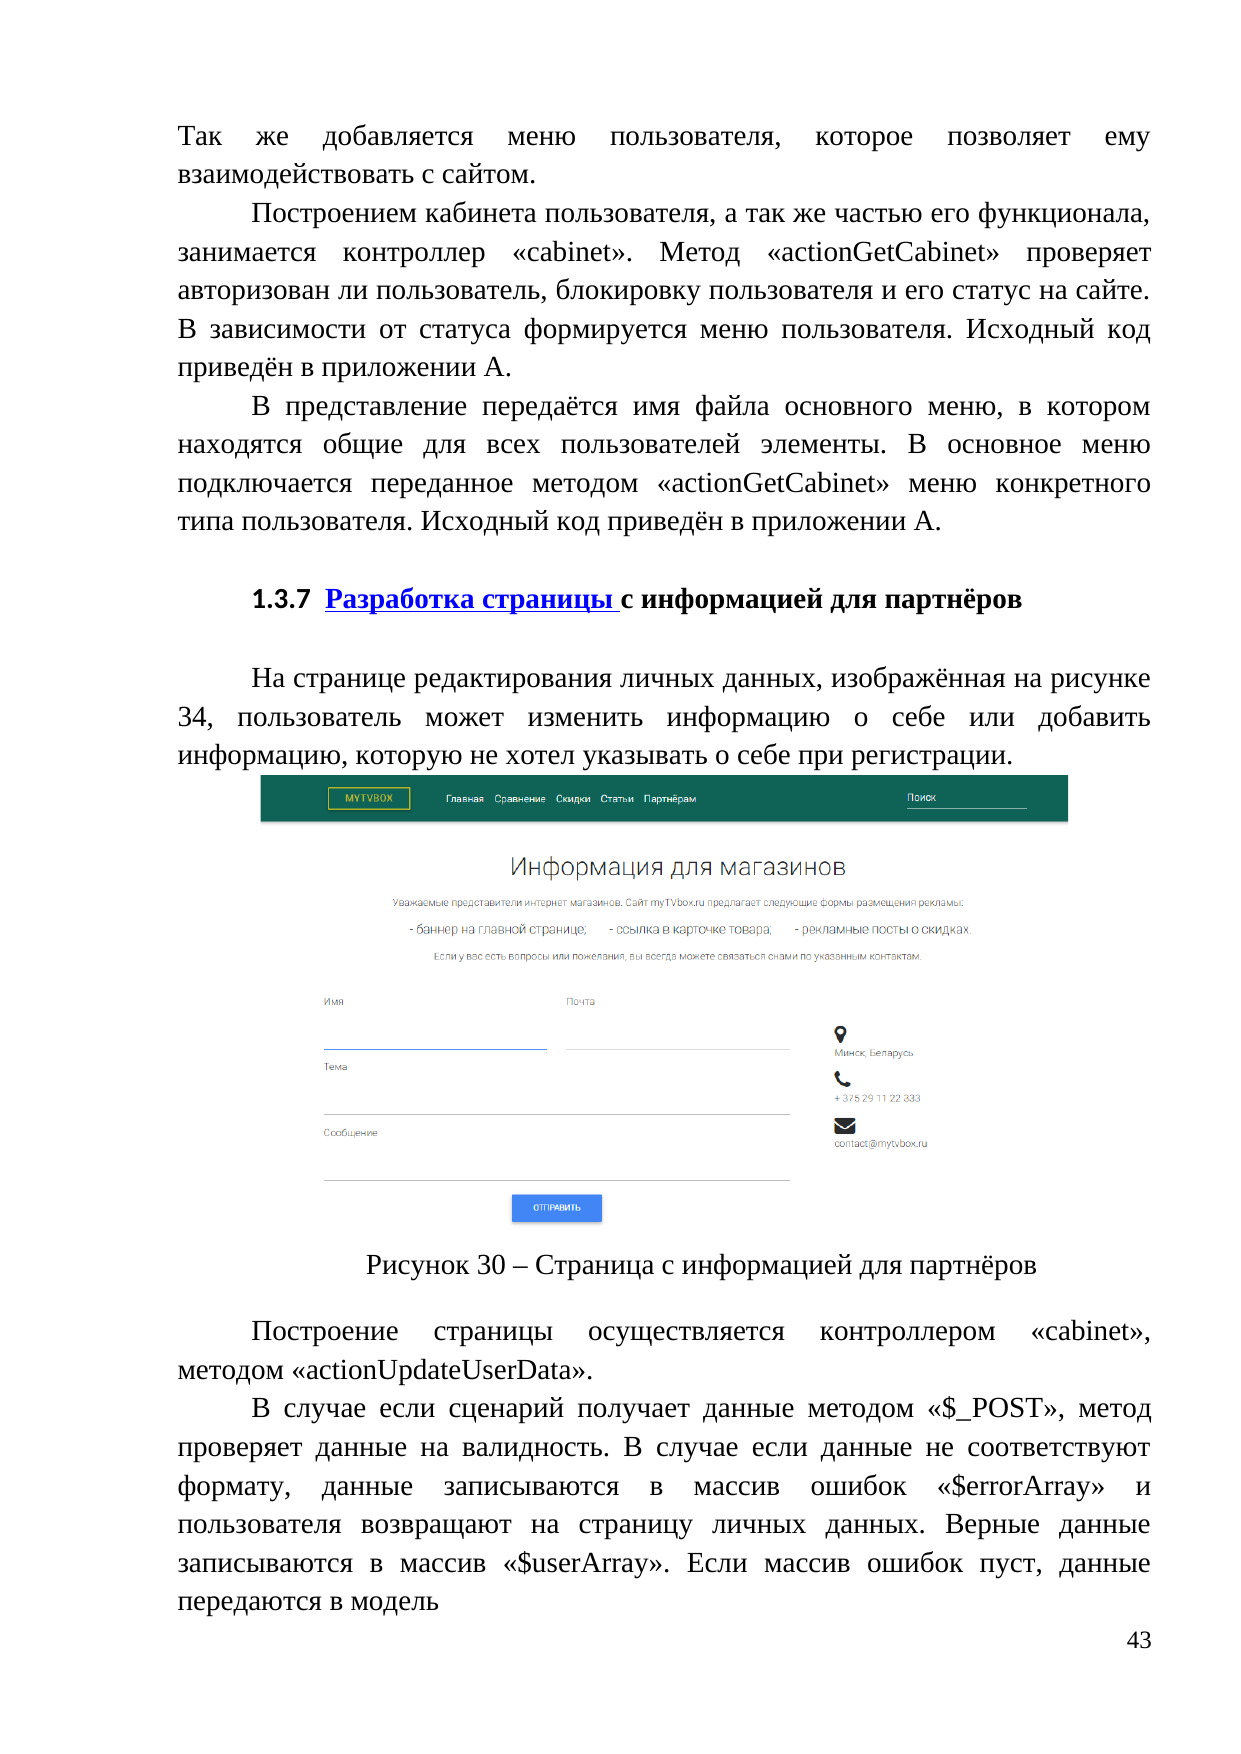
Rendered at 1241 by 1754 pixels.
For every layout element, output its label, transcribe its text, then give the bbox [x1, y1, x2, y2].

picture [260, 775, 1069, 1244]
text Построение страницы осуществляется контроллером «cabinet», методом «actionUpdateUserData». [177, 1313, 1152, 1386]
text В случае если сценарий получает данные методом «$_POST», метод проверяет данные на валидность. В случае если данные не соответствуют формату, данные записываются в массив ошибок «$errorArray» и пользователя возвращают на страницу личных данных. Верные данные записываются в массив «$userArray». Если массив ошибок пуст, данные передаются в модель [177, 1391, 1152, 1617]
list Разработка страницы с информацией для партнёров [251, 581, 1152, 616]
text В представление передаётся имя файла основного меню, в котором находятся общие для всех пользователей элементы. В основное меню подключается переданное методом «actionGetCabinet» меню конкретного типа пользователя. Исходный код приведён в приложении А. [177, 388, 1152, 537]
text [177, 118, 1152, 190]
text Построением кабинета пользователя, а так же частью его функционала, занимается контроллер «cabinet». Метод «actionGetCabinet» проверяет авторизован ли пользователь, блокировку пользователя и его статус на сайте. В зависимости от статуса формируется меню пользователя. Исходный код приведён в приложении А. [177, 195, 1152, 383]
text Рисунок 30 – Страница с информацией для партнёров [177, 1247, 1152, 1281]
text На странице редактирования личных данных, изображённая на рисунке 34, пользователь может изменить информацию о себе или добавить информацию, которую не хотел указывать о себе при регистрации. [177, 660, 1152, 771]
